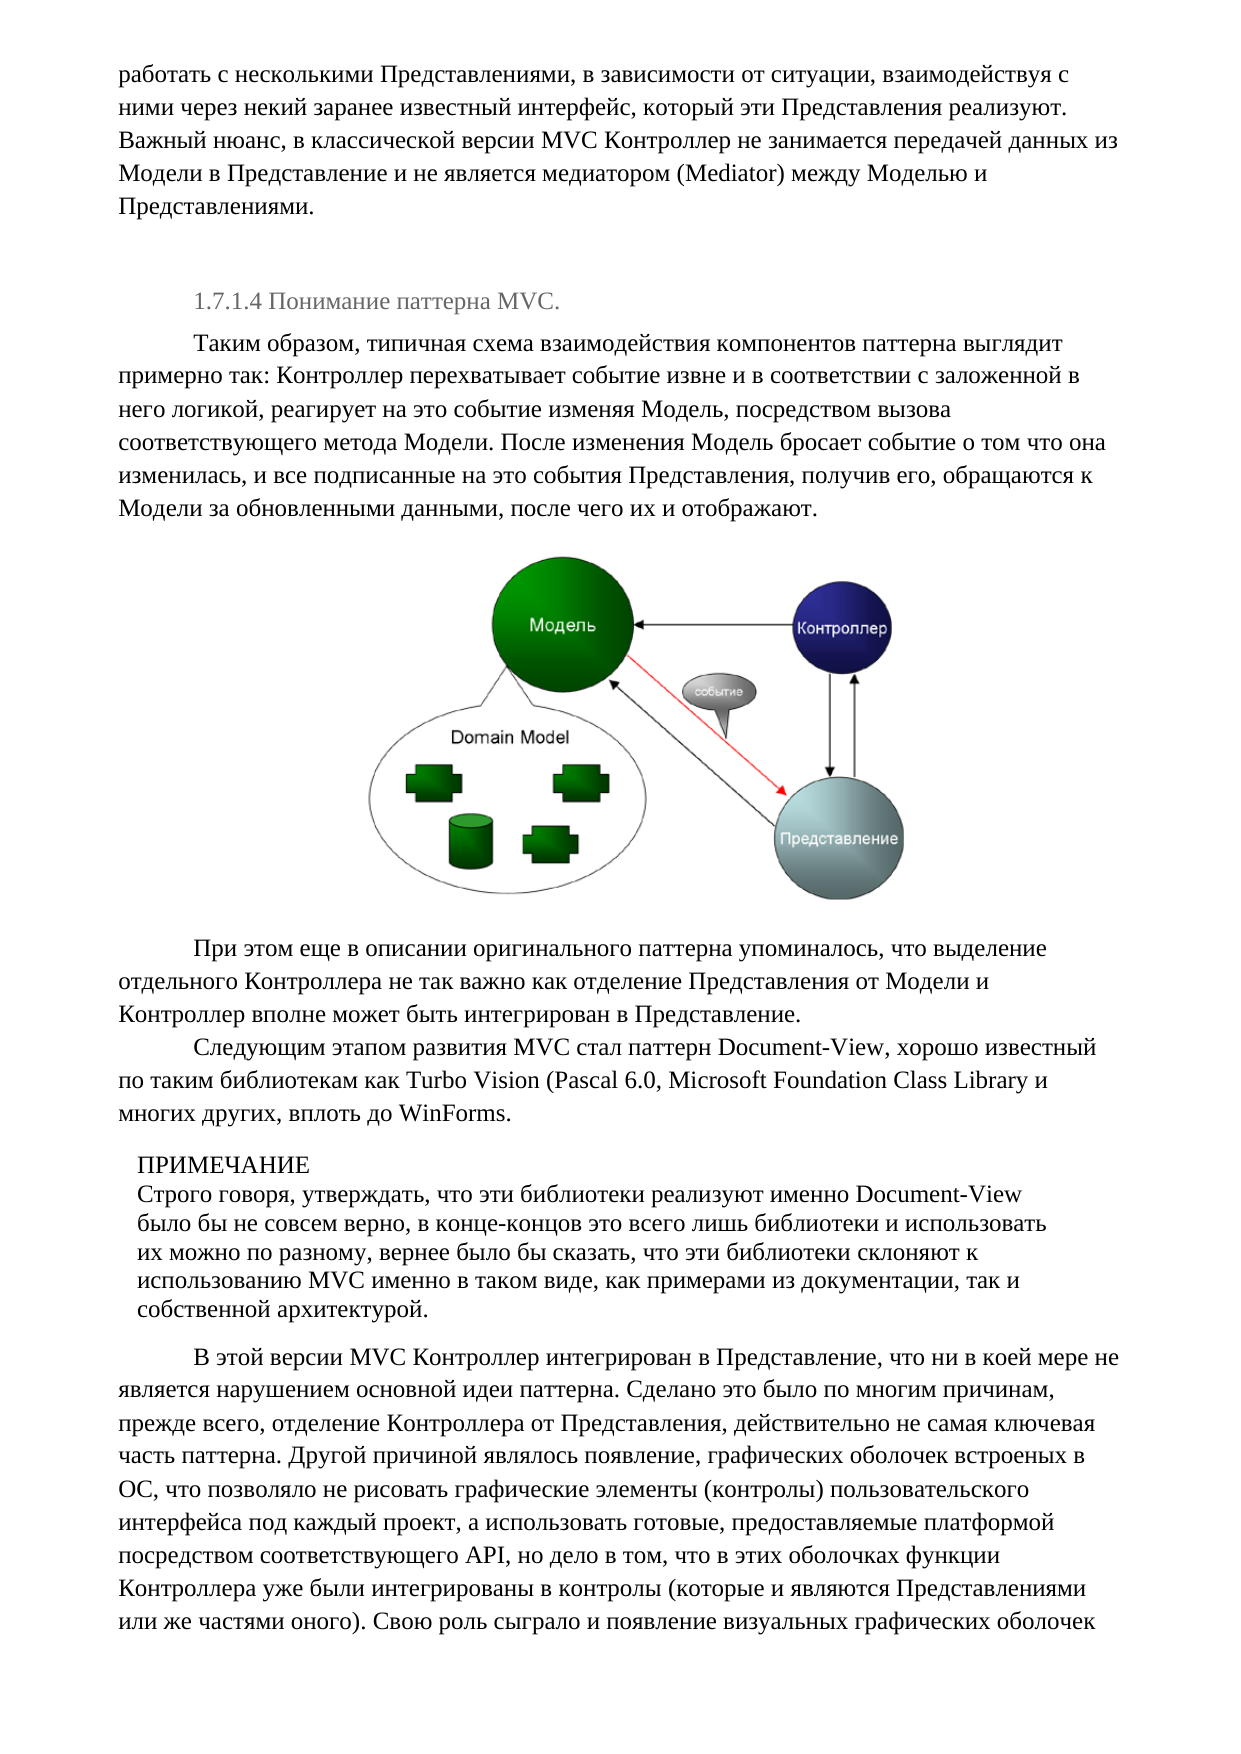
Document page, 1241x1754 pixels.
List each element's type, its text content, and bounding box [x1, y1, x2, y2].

text Следующим этапом развития MVC стал паттерн Document-View, хорошо известный по таким библиотекам как Turbo Vision (Pascal 6.0, Microsoft Foundation Class Library и многих других, вплоть до WinForms. [118, 1032, 1122, 1127]
subtitle 1.7.1.4 Понимание паттерна MVC. [118, 286, 1122, 315]
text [118, 59, 1122, 220]
picture [314, 544, 938, 907]
table_header ПРИМЕЧАНИЕ Строго говоря, утверждать, что эти библиотеки реализуют именно Document-View было бы не совсем верно, в конце-концов это всего лишь библиотеки и использовать их можно по разному, вернее было бы сказать, что эти библиотеки склоняют к использованию MVC именно в таком виде, как примерами из документации, так и собственной архитектурой. [118, 1132, 1084, 1342]
text Таким образом, типичная схема взаимодействия компонентов паттерна выглядит примерно так: Контроллер перехватывает событие извне и в соответствии с заложенной в него логикой, реагирует на это событие изменяя Mодель, посредством вызова соответствующего метода Модели. После изменения Модель бросает событие о том что она изменилась, и все подписанные на это события Представления, получив его, обращаются к Модели за обновленными данными, после чего их и отображают. [118, 328, 1122, 521]
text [118, 1342, 1122, 1634]
